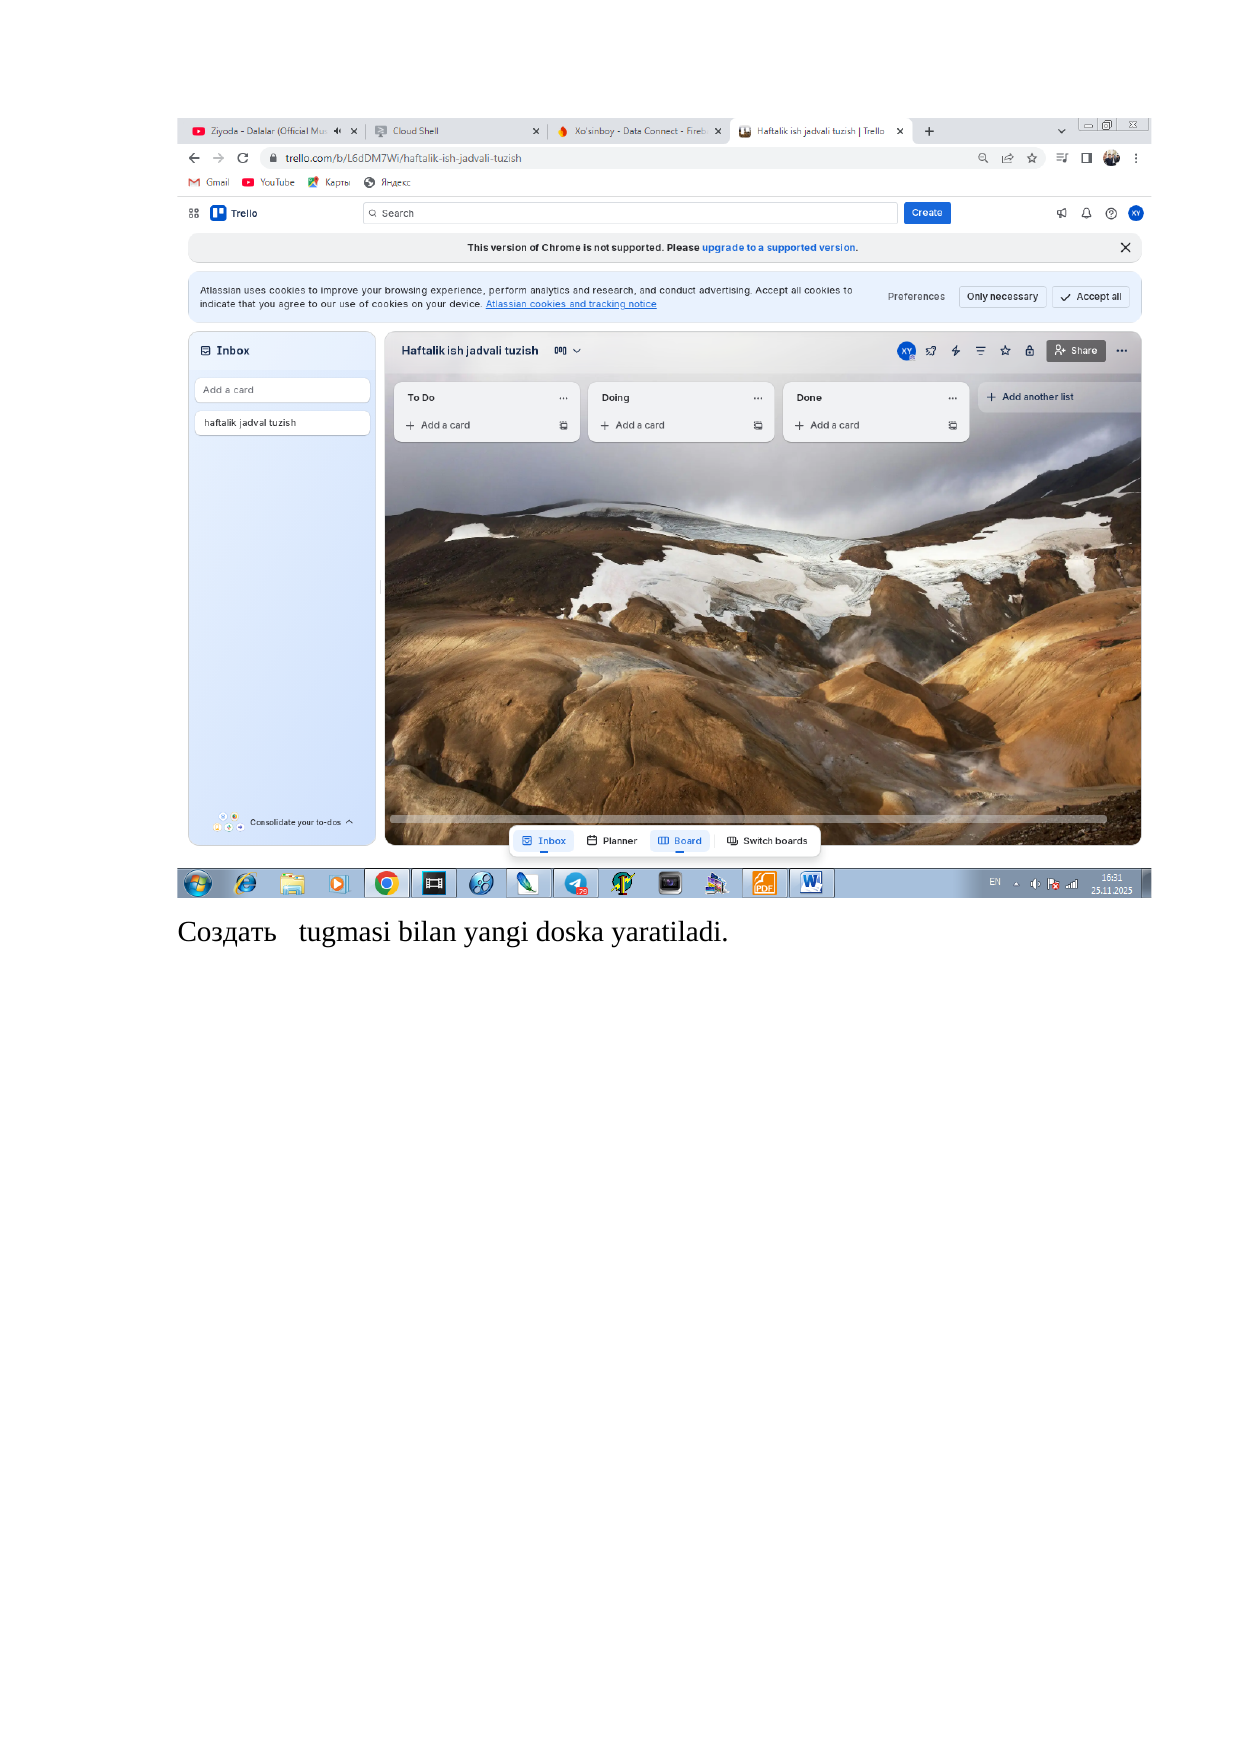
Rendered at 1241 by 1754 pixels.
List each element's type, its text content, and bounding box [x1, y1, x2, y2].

text Создать tugmasi bilan yangi doska yaratiladi. [177, 914, 1152, 948]
picture [177, 118, 1152, 898]
